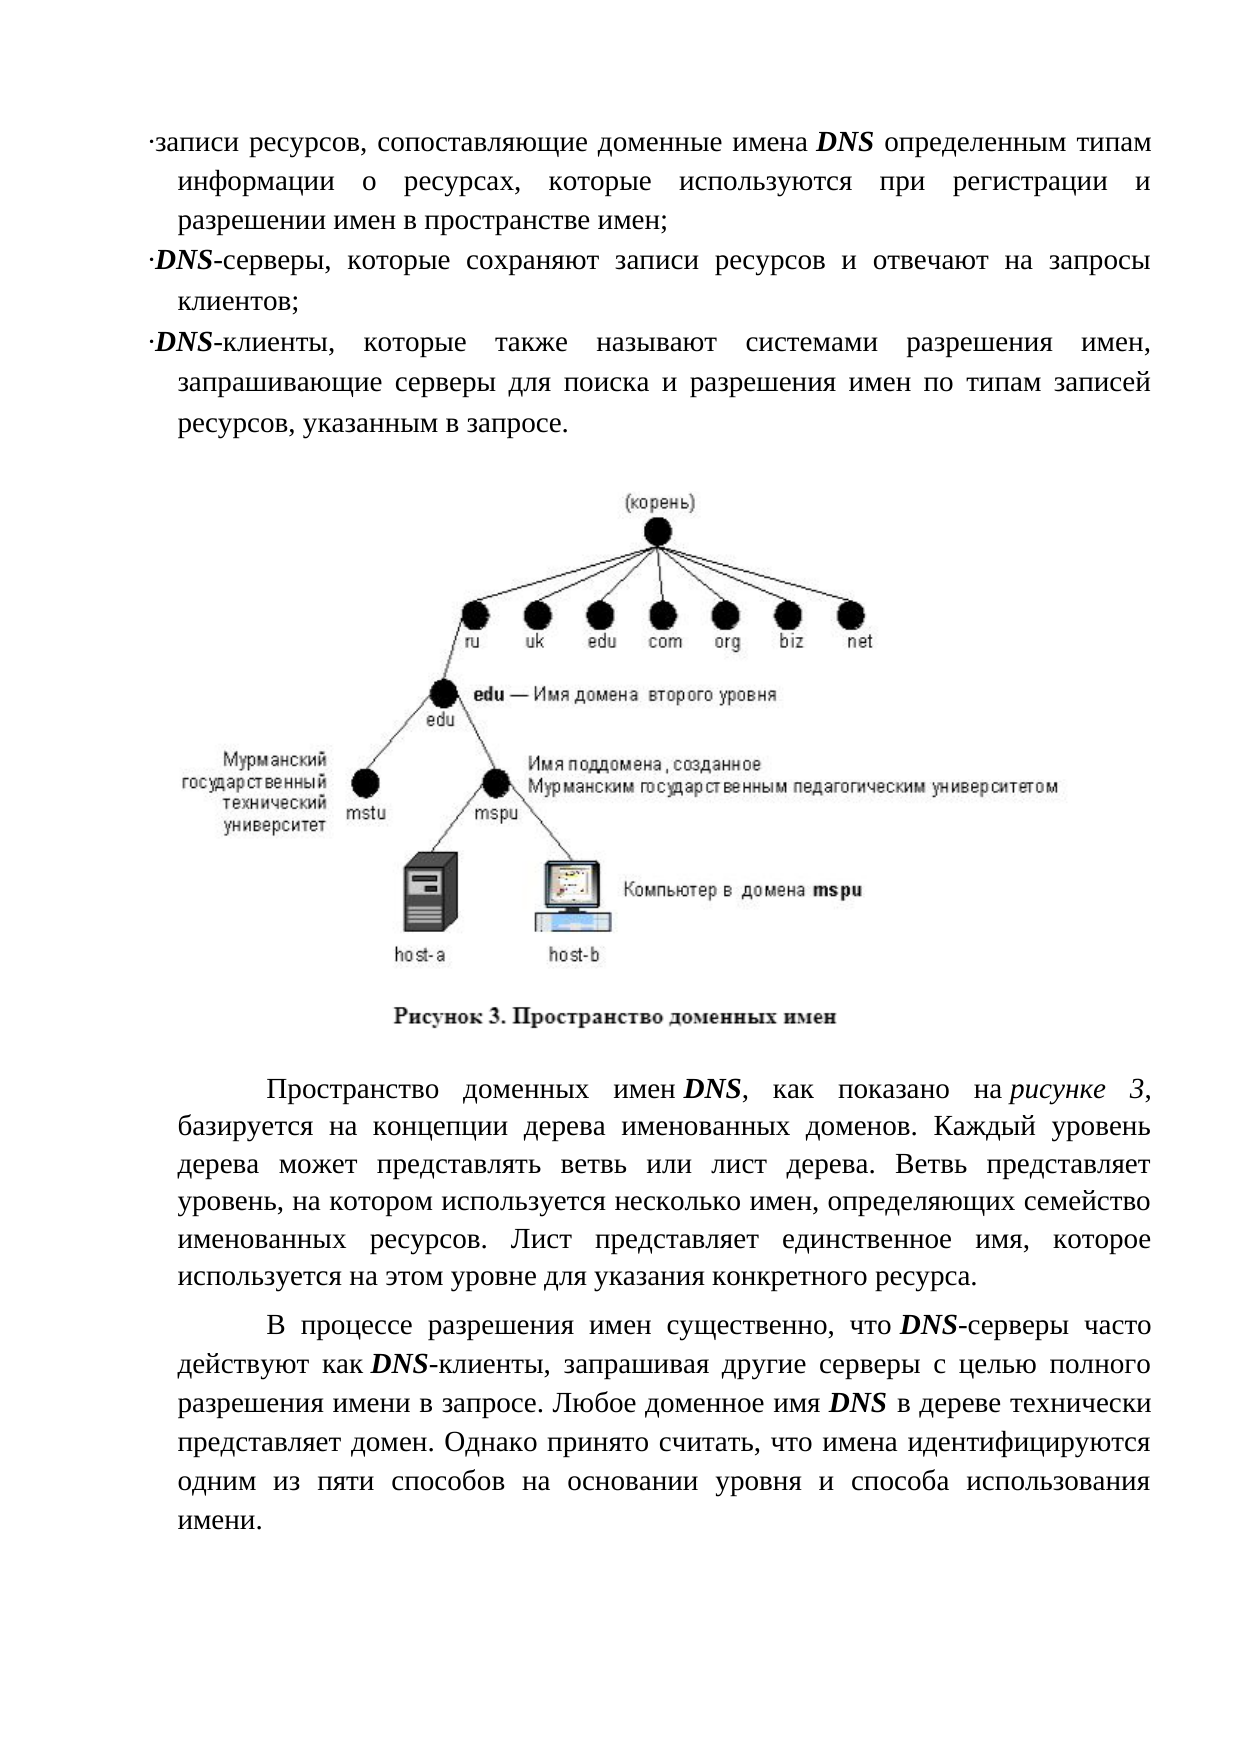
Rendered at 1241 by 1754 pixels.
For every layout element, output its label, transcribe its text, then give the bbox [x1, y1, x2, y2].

text ∙DNS-серверы, которые сохраняют записи ресурсов и отвечают на запросы клиентов; [147, 235, 1152, 317]
picture [177, 491, 1152, 1040]
text ∙DNS-клиенты, которые также называют системами разрешения имен, запрашивающие серверы для поиска и разрешения имен по типам записей ресурсов, указанным в запросе. [147, 317, 1152, 438]
text ∙записи ресурсов, сопоставляющие доменные имена DNS определенным типам информации о ресурсах, которые используются при регистрации и разрешении имен в пространстве имен; [147, 118, 1152, 235]
text В процессе разрешения имен существенно, что DNS-серверы часто действуют как DNS-клиенты, запрашивая другие серверы с целью полного разрешения имени в запросе. Любое доменное имя DNS в дереве технически представляет домен. Однако принято считать, что имена идентифицируются одним из пяти способов на основании уровня и способа использования имени. [177, 1301, 1152, 1536]
text Пространство доменных имен DNS, как показано на рисунке 3, базируется на концепции дерева именованных доменов. Каждый уровень дерева может представлять ветвь или лист дерева. Ветвь представляет уровень, на котором используется несколько имен, определяющих семейство именованных ресурсов. Лист представляет единственное имя, которое используется на этом уровне для указания конкретного ресурса. [177, 1067, 1152, 1292]
